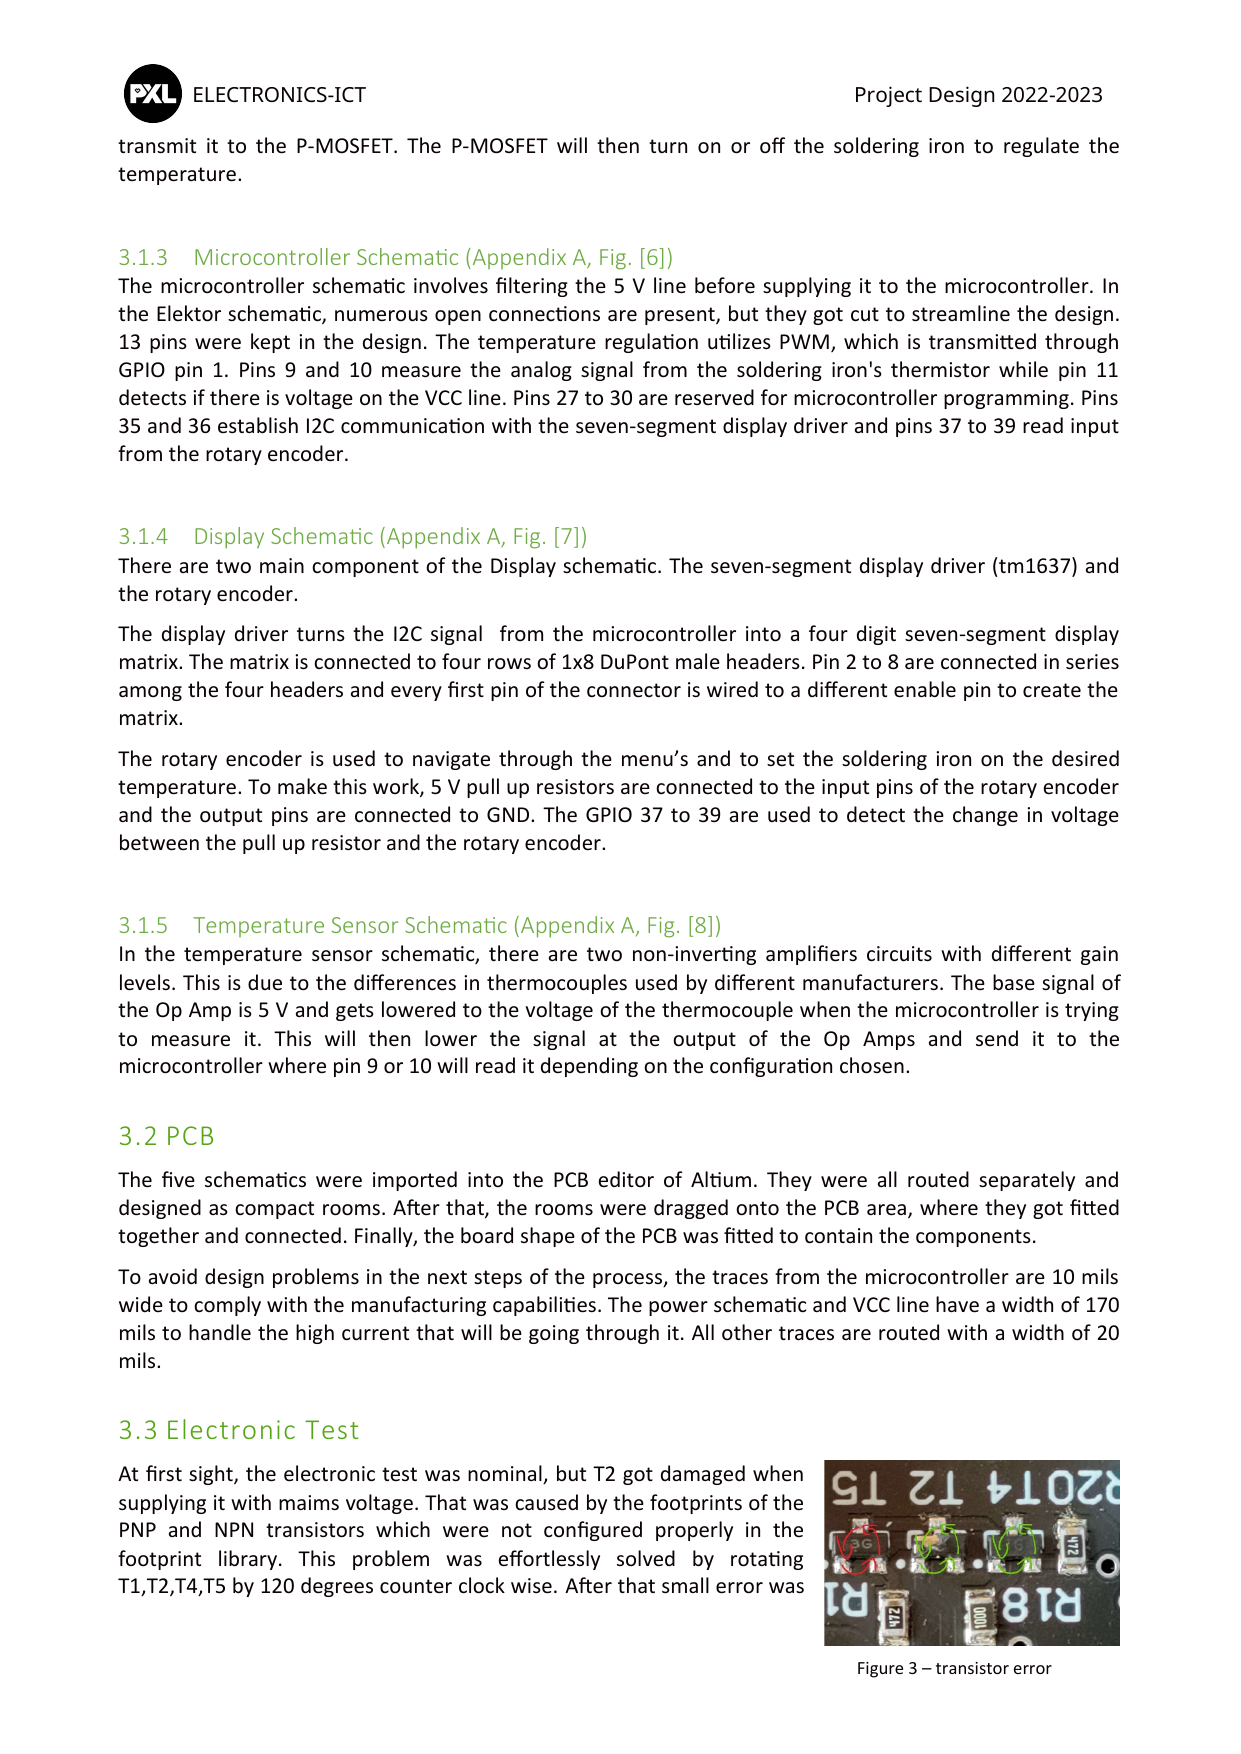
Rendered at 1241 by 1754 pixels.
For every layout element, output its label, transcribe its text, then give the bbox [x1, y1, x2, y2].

text To avoid design problems in the next steps of the process, the traces from the microcontroller are 10 mils wide to comply with the manufacturing capabilities. The power schematic and VCC line have a width of 170 mils to handle the high current that will be going through it. All other traces are routed with a width of 20 mils. [118, 1262, 1122, 1374]
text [118, 132, 1122, 188]
subtitle Microcontroller Schematic (Appendix A, Fig. [6]) [118, 241, 1122, 271]
text The rotary encoder is used to navigate through the menu’s and to set the soldering iron on the desired temperature. To make this work, 5 V pull up resistors are connected to the input pins of the rotary encoder and the output pins are connected to GND. The GPIO 37 to 39 are used to detect the change in voltage between the pull up resistor and the rotary encoder. [118, 744, 1122, 856]
text The microcontroller schematic involves filtering the 5 V line before supplying it to the microcontroller. In the Elektor schematic, numerous open connections are present, but they got cut to streamline the design. 13 pins were kept in the design. The temperature regulation utilizes PWM, which is transmitted through GPIO pin 1. Pins 9 and 10 measure the analog signal from the soldering iron's thermistor while pin 11 detects if there is voltage on the VCC line. Pins 27 to 30 are reserved for microcontroller programming. Pins 35 and 36 establish I2C communication with the seven-segment display driver and pins 37 to 39 read input from the rotary encoder. [118, 271, 1122, 467]
text The display driver turns the I2C signal from the microcontroller into a four digit seven-segment display matrix. The matrix is connected to four rows of 1x8 DuPont male headers. Pin 2 to 8 are connected in series among the four headers and every first pin of the connector is wired to a different enable pin to create the matrix. [118, 619, 1122, 731]
subtitle PCB [118, 1117, 1122, 1153]
text There are two main component of the Display schematic. The seven-segment display driver (tm1637) and the rotary encoder. [118, 551, 1122, 607]
subtitle Display Schematic (Appendix A, Fig. [7]) [118, 520, 1122, 551]
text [118, 1459, 1122, 1600]
picture [822, 1460, 1120, 1645]
text The five schematics were imported into the PCB editor of Altium. They were all routed separately and designed as compact rooms. After that, the rooms were dragged onto the PCB area, where they got fitted together and connected. Finally, the board shape of the PCB was fitted to contain the components. [118, 1165, 1122, 1249]
picture [118, 59, 188, 129]
subtitle Temperature Sensor Schematic (Appendix A, Fig. [8]) [118, 909, 1122, 939]
subtitle Electronic Test [118, 1411, 1122, 1447]
text In the temperature sensor schematic, there are two non-inverting amplifiers circuits with different gain levels. This is due to the differences in thermocouples used by different manufacturers. The base signal of the Op Amp is 5 V and gets lowered to the voltage of the thermocouple when the microcontroller is trying to measure it. This will then lower the signal at the output of the Op Amps and send it to the microcontroller where pin 9 or 10 will read it depending on the configuration chosen. [118, 939, 1122, 1080]
